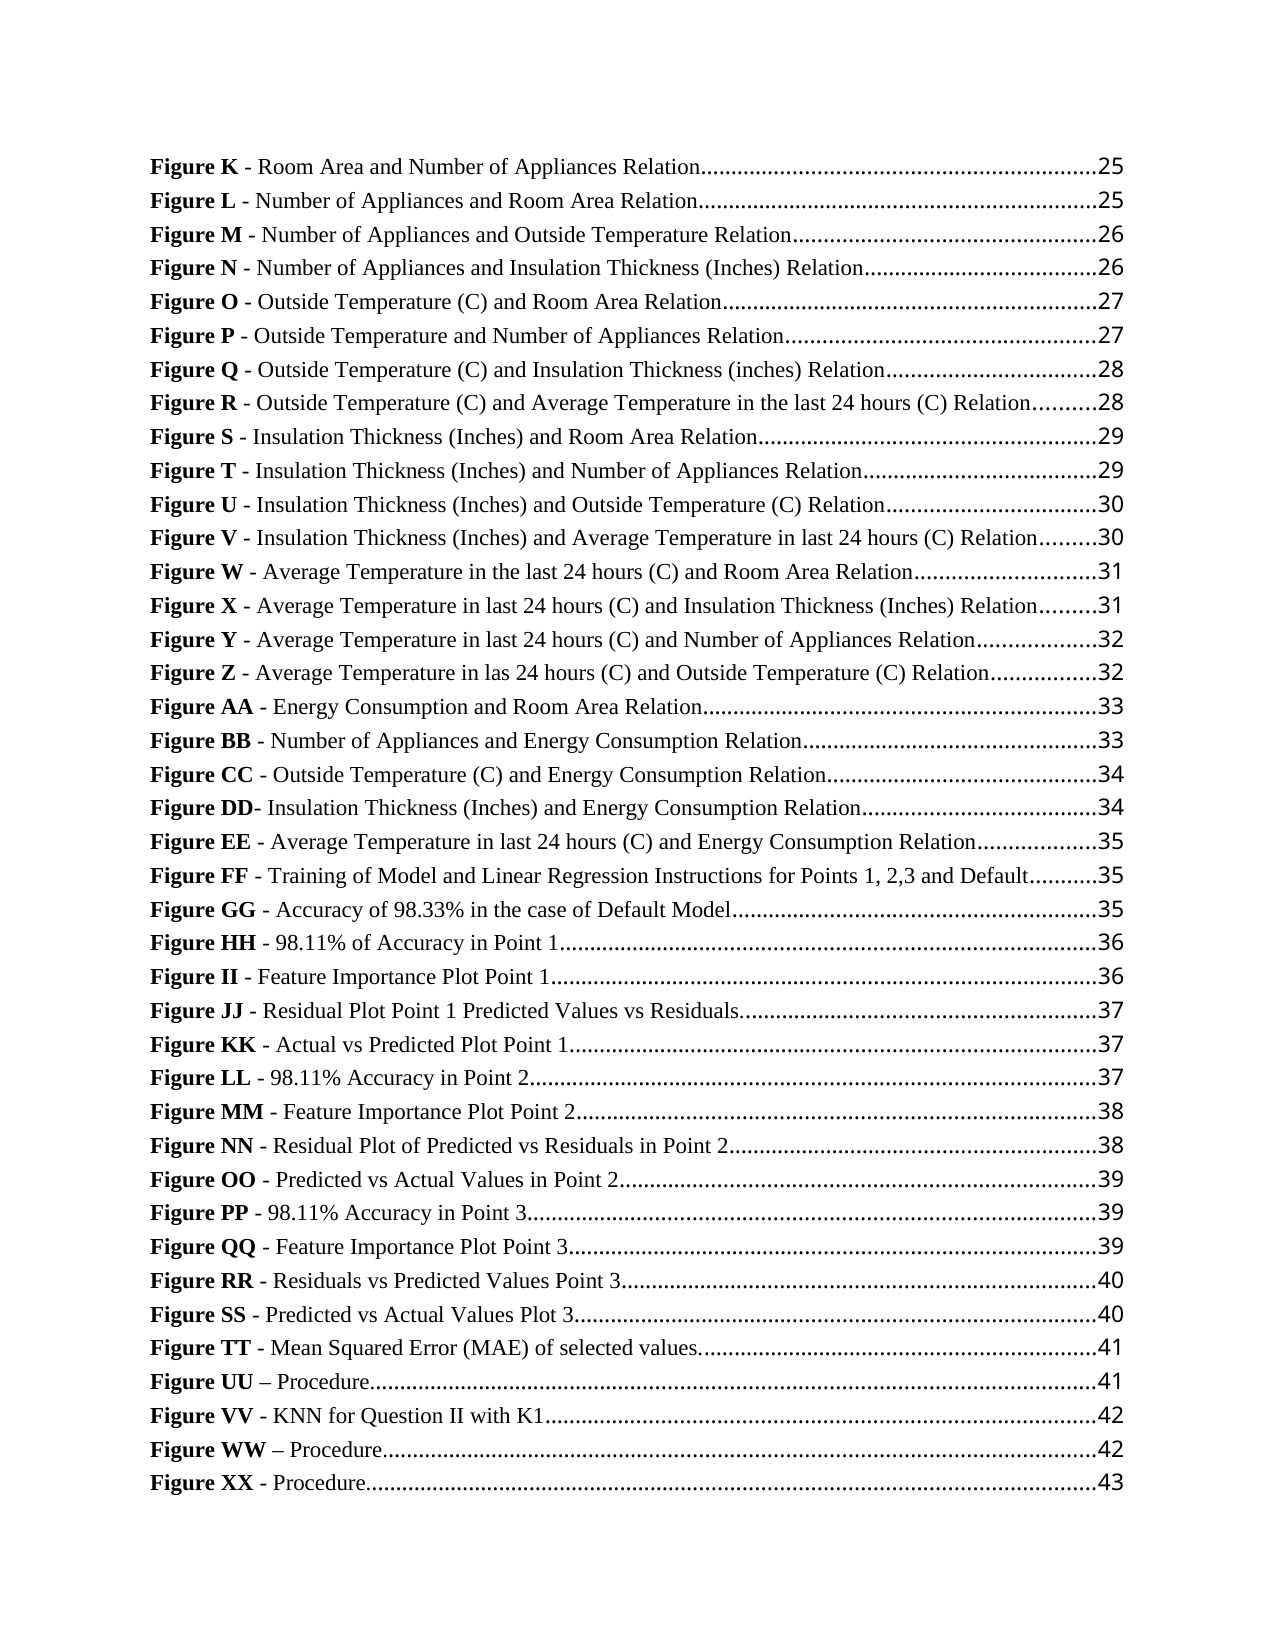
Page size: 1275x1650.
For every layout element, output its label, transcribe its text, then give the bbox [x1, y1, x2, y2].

text Figure KK - Actual vs Predicted Plot Point 1 37 [150, 1027, 1125, 1059]
text Figure PP - 98.11% Accuracy in Point 3 39 [150, 1196, 1125, 1227]
text Figure FF - Training of Model and Linear Regression Instructions for Points 1, 2,3 and Default 35 [150, 859, 1125, 890]
text Figure MM - Feature Importance Plot Point 2 38 [150, 1095, 1125, 1126]
text Figure VV - KNN for Question II with K1 42 [150, 1399, 1125, 1430]
text Figure TT - Mean Squared Error (MAE) of selected values. 41 [150, 1331, 1125, 1362]
text Figure RR - Residuals vs Predicted Values Point 3 40 [150, 1264, 1125, 1295]
text Figure R - Outside Temperature (C) and Average Temperature in the last 24 hours (C) Relation 28 [150, 386, 1125, 417]
text Figure II - Feature Importance Plot Point 1 36 [150, 960, 1125, 991]
text Figure U - Insulation Thickness (Inches) and Outside Temperature (C) Relation 30 [150, 487, 1125, 519]
text Figure Q - Outside Temperature (C) and Insulation Thickness (inches) Relation 28 [150, 352, 1125, 384]
text Figure AA - Energy Consumption and Room Area Relation 33 [150, 690, 1125, 721]
text Figure SS - Predicted vs Actual Values Plot 3 40 [150, 1297, 1125, 1329]
text Figure W - Average Temperature in the last 24 hours (C) and Room Area Relation 31 [150, 555, 1125, 586]
text Figure P - Outside Temperature and Number of Appliances Relation 27 [150, 319, 1125, 350]
text Figure N - Number of Appliances and Insulation Thickness (Inches) Relation 26 [150, 251, 1125, 282]
text Figure JJ - Residual Plot Point 1 Predicted Values vs Residuals. 37 [150, 994, 1125, 1025]
text Figure HH - 98.11% of Accuracy in Point 1 36 [150, 926, 1125, 957]
text Figure GG - Accuracy of 98.33% in the case of Default Model 35 [150, 892, 1125, 924]
text Figure X - Average Temperature in last 24 hours (C) and Insulation Thickness (Inches) Relation 31 [150, 589, 1125, 620]
text Figure NN - Residual Plot of Predicted vs Residuals in Point 2 38 [150, 1129, 1125, 1160]
text Figure L - Number of Appliances and Room Area Relation 25 [150, 184, 1125, 215]
text Figure Y - Average Temperature in last 24 hours (C) and Number of Appliances Relation 32 [150, 622, 1125, 654]
text Figure CC - Outside Temperature (C) and Energy Consumption Relation 34 [150, 757, 1125, 789]
text Figure Z - Average Temperature in las 24 hours (C) and Outside Temperature (C) Relation 32 [150, 656, 1125, 687]
text Figure UU – Procedure. 41 [150, 1365, 1125, 1396]
text Figure QQ - Feature Importance Plot Point 3 39 [150, 1230, 1125, 1261]
text Figure O - Outside Temperature (C) and Room Area Relation 27 [150, 285, 1125, 316]
text Figure BB - Number of Appliances and Energy Consumption Relation 33 [150, 724, 1125, 755]
text Figure K - Room Area and Number of Appliances Relation 25 [150, 150, 1125, 181]
text Figure EE - Average Temperature in last 24 hours (C) and Energy Consumption Relation 35 [150, 825, 1125, 856]
text Figure LL - 98.11% Accuracy in Point 2 37 [150, 1061, 1125, 1092]
text Figure XX - Procedure. 43 [150, 1466, 1125, 1497]
text Figure DD- Insulation Thickness (Inches) and Energy Consumption Relation 34 [150, 791, 1125, 822]
text Figure M - Number of Appliances and Outside Temperature Relation 26 [150, 217, 1125, 249]
text Figure T - Insulation Thickness (Inches) and Number of Appliances Relation 29 [150, 454, 1125, 485]
text Figure OO - Predicted vs Actual Values in Point 2 39 [150, 1162, 1125, 1194]
text Figure V - Insulation Thickness (Inches) and Average Temperature in last 24 hours (C) Relation 30 [150, 521, 1125, 552]
text Figure S - Insulation Thickness (Inches) and Room Area Relation 29 [150, 420, 1125, 451]
text Figure WW – Procedure. 42 [150, 1432, 1125, 1464]
